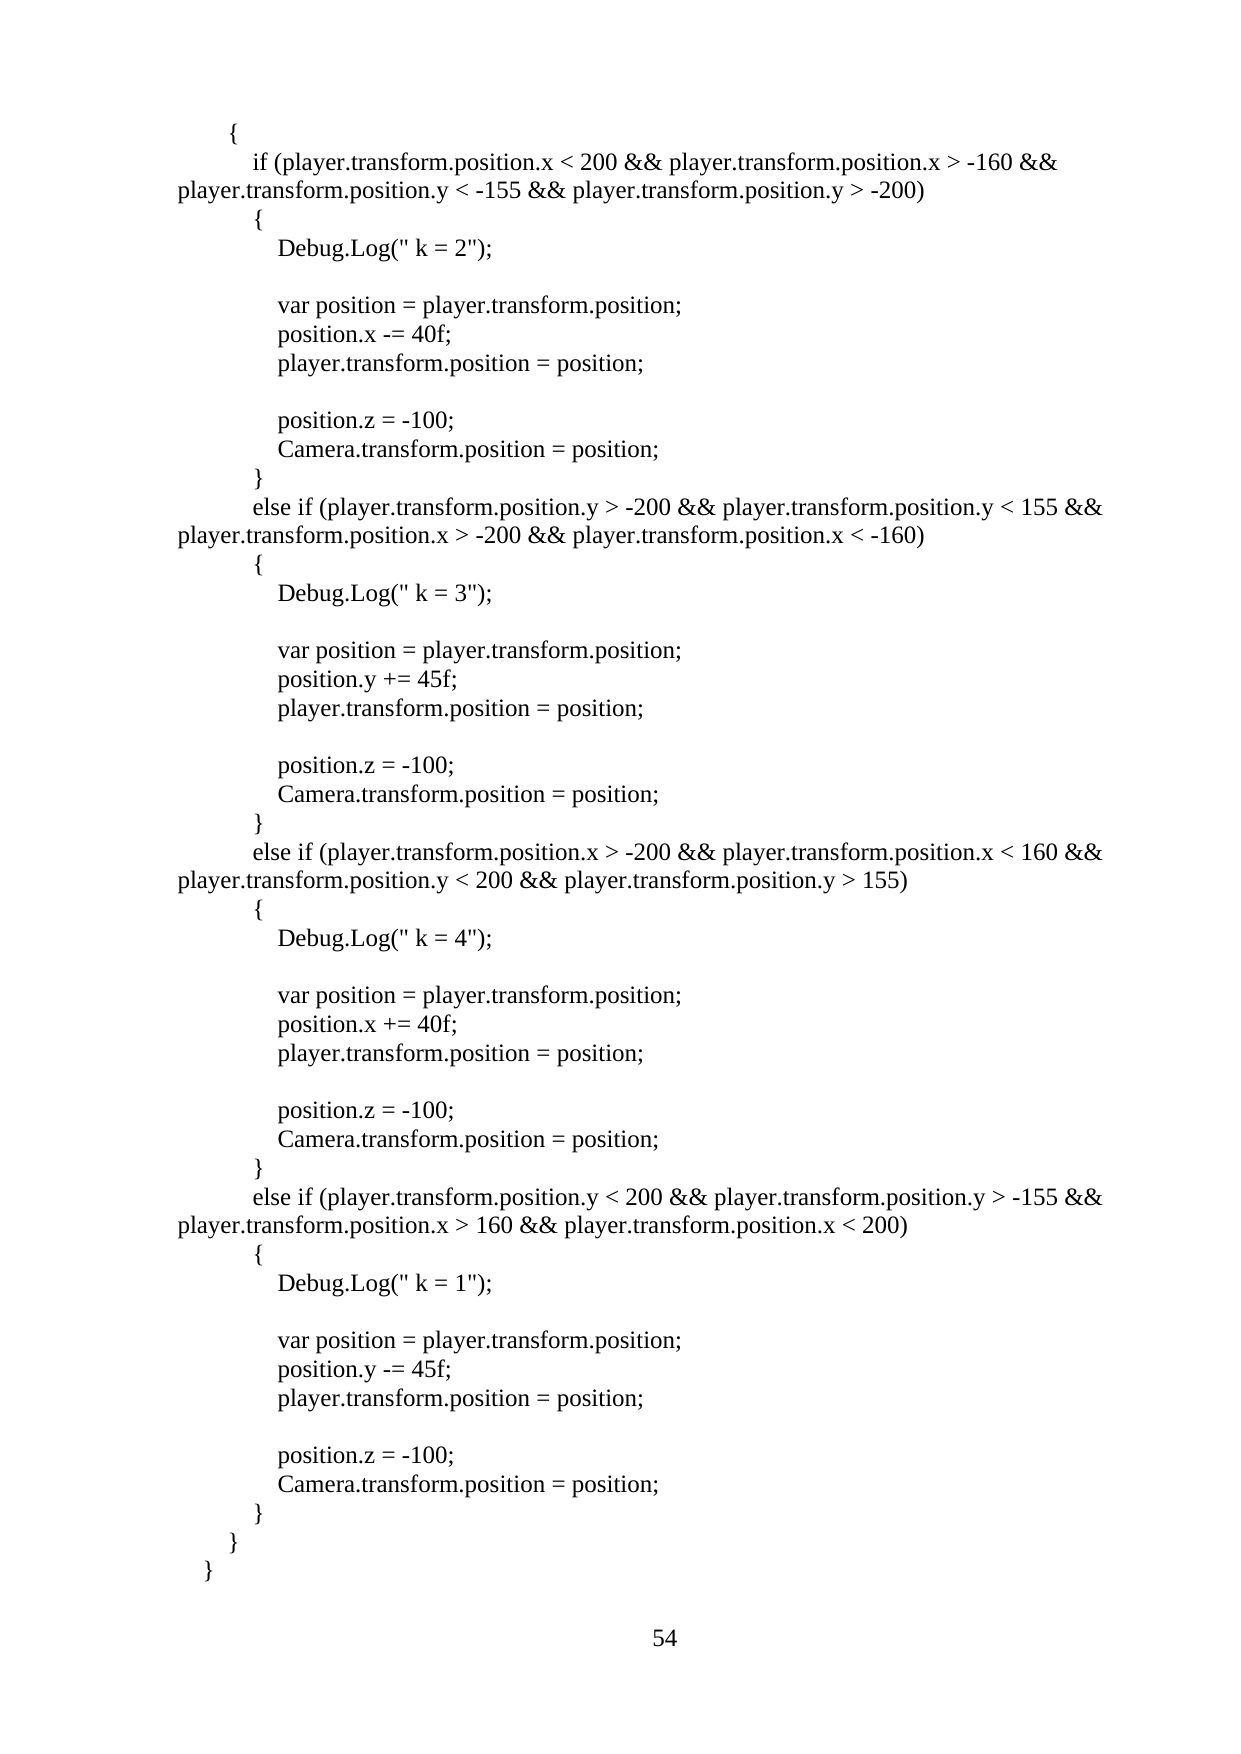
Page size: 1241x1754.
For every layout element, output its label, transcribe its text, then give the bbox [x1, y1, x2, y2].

text position.z = -100; [177, 1441, 1152, 1469]
text } [177, 1498, 1152, 1527]
text if (player.transform.position.x < 200 && player.transform.position.x > -160 && player.transform.position.y < -155 && player.transform.position.y > -200) [177, 147, 1152, 204]
text position.y += 45f; [177, 664, 1152, 693]
text position.x -= 40f; [177, 319, 1152, 348]
text } [177, 1527, 1152, 1556]
text Debug.Log(" k = 4"); [177, 923, 1152, 952]
text else if (player.transform.position.y < 200 && player.transform.position.y > -155 && player.transform.position.x > 160 && player.transform.position.x < 200) [177, 1182, 1152, 1239]
text { [177, 118, 1152, 147]
text { [177, 204, 1152, 233]
text Camera.transform.position = position; [177, 434, 1152, 463]
text Debug.Log(" k = 2"); [177, 233, 1152, 262]
text } [177, 808, 1152, 837]
text else if (player.transform.position.y > -200 && player.transform.position.y < 155 && player.transform.position.x > -200 && player.transform.position.x < -160) [177, 492, 1152, 549]
text position.z = -100; [177, 406, 1152, 434]
text Debug.Log(" k = 3"); [177, 578, 1152, 607]
text position.z = -100; [177, 751, 1152, 779]
text Camera.transform.position = position; [177, 779, 1152, 808]
text player.transform.position = position; [177, 693, 1152, 722]
text { [177, 549, 1152, 578]
text Debug.Log(" k = 1"); [177, 1268, 1152, 1297]
text position.x += 40f; [177, 1009, 1152, 1038]
text else if (player.transform.position.x > -200 && player.transform.position.x < 160 && player.transform.position.y < 200 && player.transform.position.y > 155) [177, 837, 1152, 894]
text var position = player.transform.position; [177, 981, 1152, 1009]
text { [177, 1239, 1152, 1268]
text position.z = -100; [177, 1096, 1152, 1124]
text player.transform.position = position; [177, 1383, 1152, 1412]
text var position = player.transform.position; [177, 636, 1152, 664]
text var position = player.transform.position; [177, 1326, 1152, 1354]
text { [177, 894, 1152, 923]
text } [177, 1556, 1152, 1584]
text player.transform.position = position; [177, 348, 1152, 377]
text } [177, 463, 1152, 492]
text Camera.transform.position = position; [177, 1469, 1152, 1498]
text position.y -= 45f; [177, 1354, 1152, 1383]
text } [177, 1153, 1152, 1182]
text Camera.transform.position = position; [177, 1124, 1152, 1153]
text player.transform.position = position; [177, 1038, 1152, 1067]
text var position = player.transform.position; [177, 291, 1152, 319]
